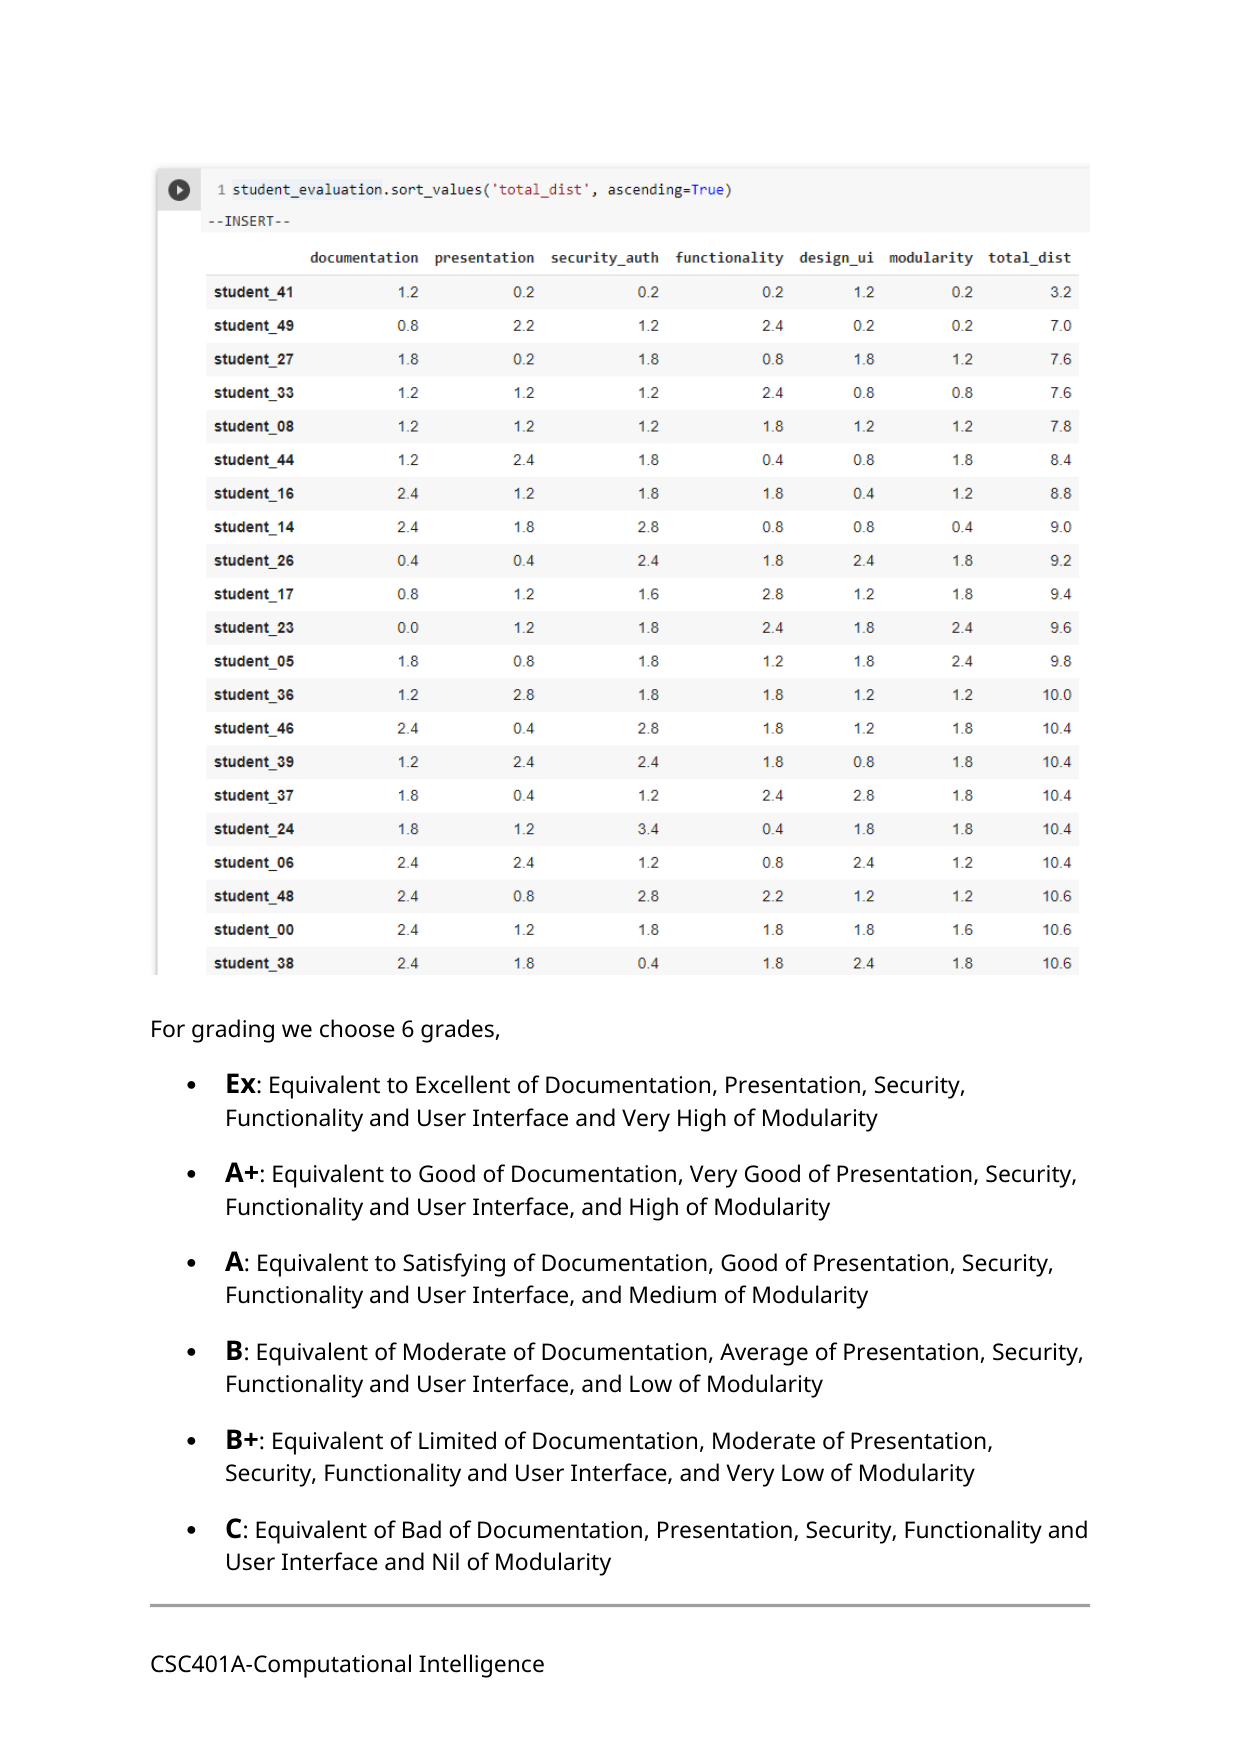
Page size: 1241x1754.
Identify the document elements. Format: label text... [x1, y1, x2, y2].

list A: Equivalent to Satisfying of Documentation, Good of Presentation, Security, Functionality and User Interface, and Medium of Modularity [187, 1242, 1090, 1311]
list B: Equivalent of Moderate of Documentation, Average of Presentation, Security, Functionality and User Interface, and Low of Modularity [187, 1331, 1090, 1399]
text For grading we choose 6 grades, [150, 1012, 1090, 1044]
picture [150, 162, 1091, 975]
list Ex: Equivalent to Excellent of Documentation, Presentation, Security, Functionality and User Interface and Very High of Modularity [187, 1064, 1090, 1133]
list B+: Equivalent of Limited of Documentation, Moderate of Presentation, Security, Functionality and User Interface, and Very Low of Modularity [187, 1420, 1090, 1488]
list C: Equivalent of Bad of Documentation, Presentation, Security, Functionality and User Interface and Nil of Modularity [187, 1509, 1090, 1577]
list A+: Equivalent to Good of Documentation, Very Good of Presentation, Security, Functionality and User Interface, and High of Modularity [187, 1153, 1090, 1222]
